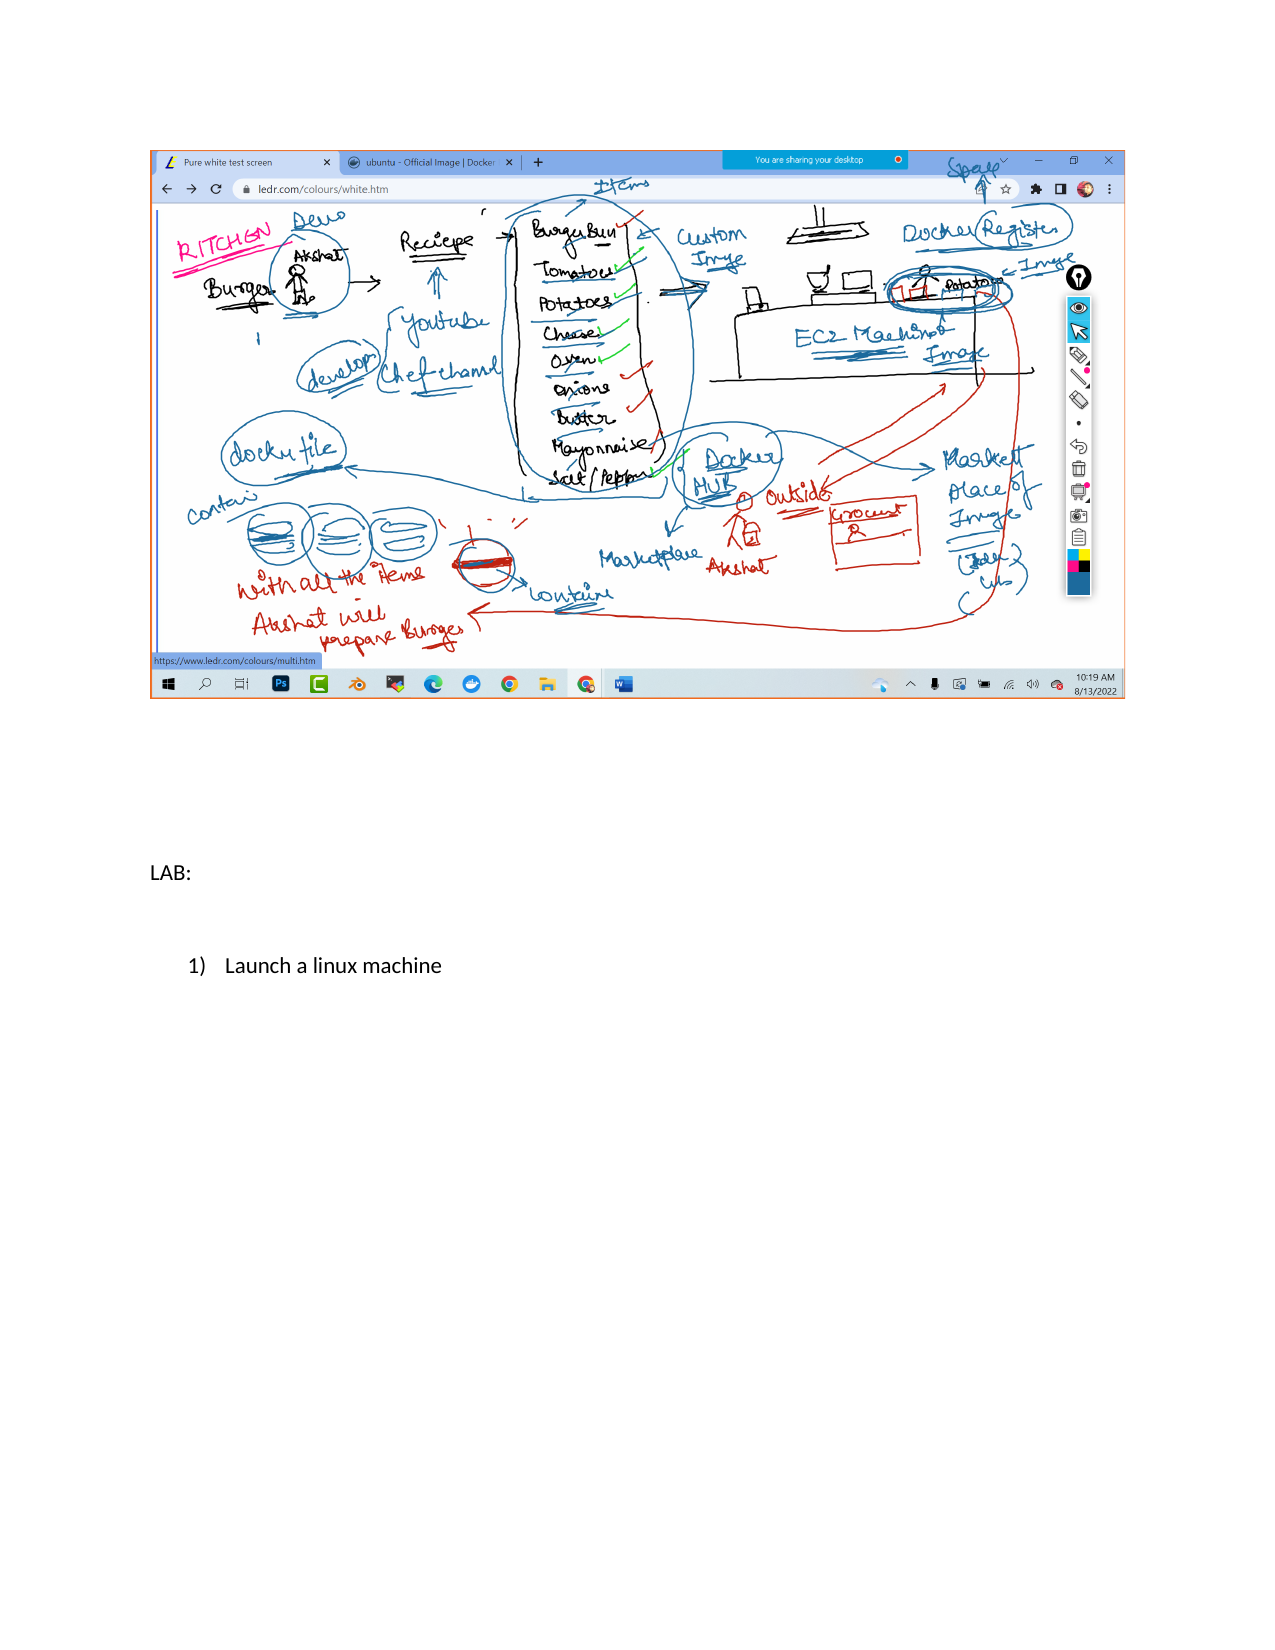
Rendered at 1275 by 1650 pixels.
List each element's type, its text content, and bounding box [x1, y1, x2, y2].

text LAB: [150, 858, 1125, 886]
list Launch a linux machine [187, 952, 1125, 980]
picture [150, 150, 1125, 699]
